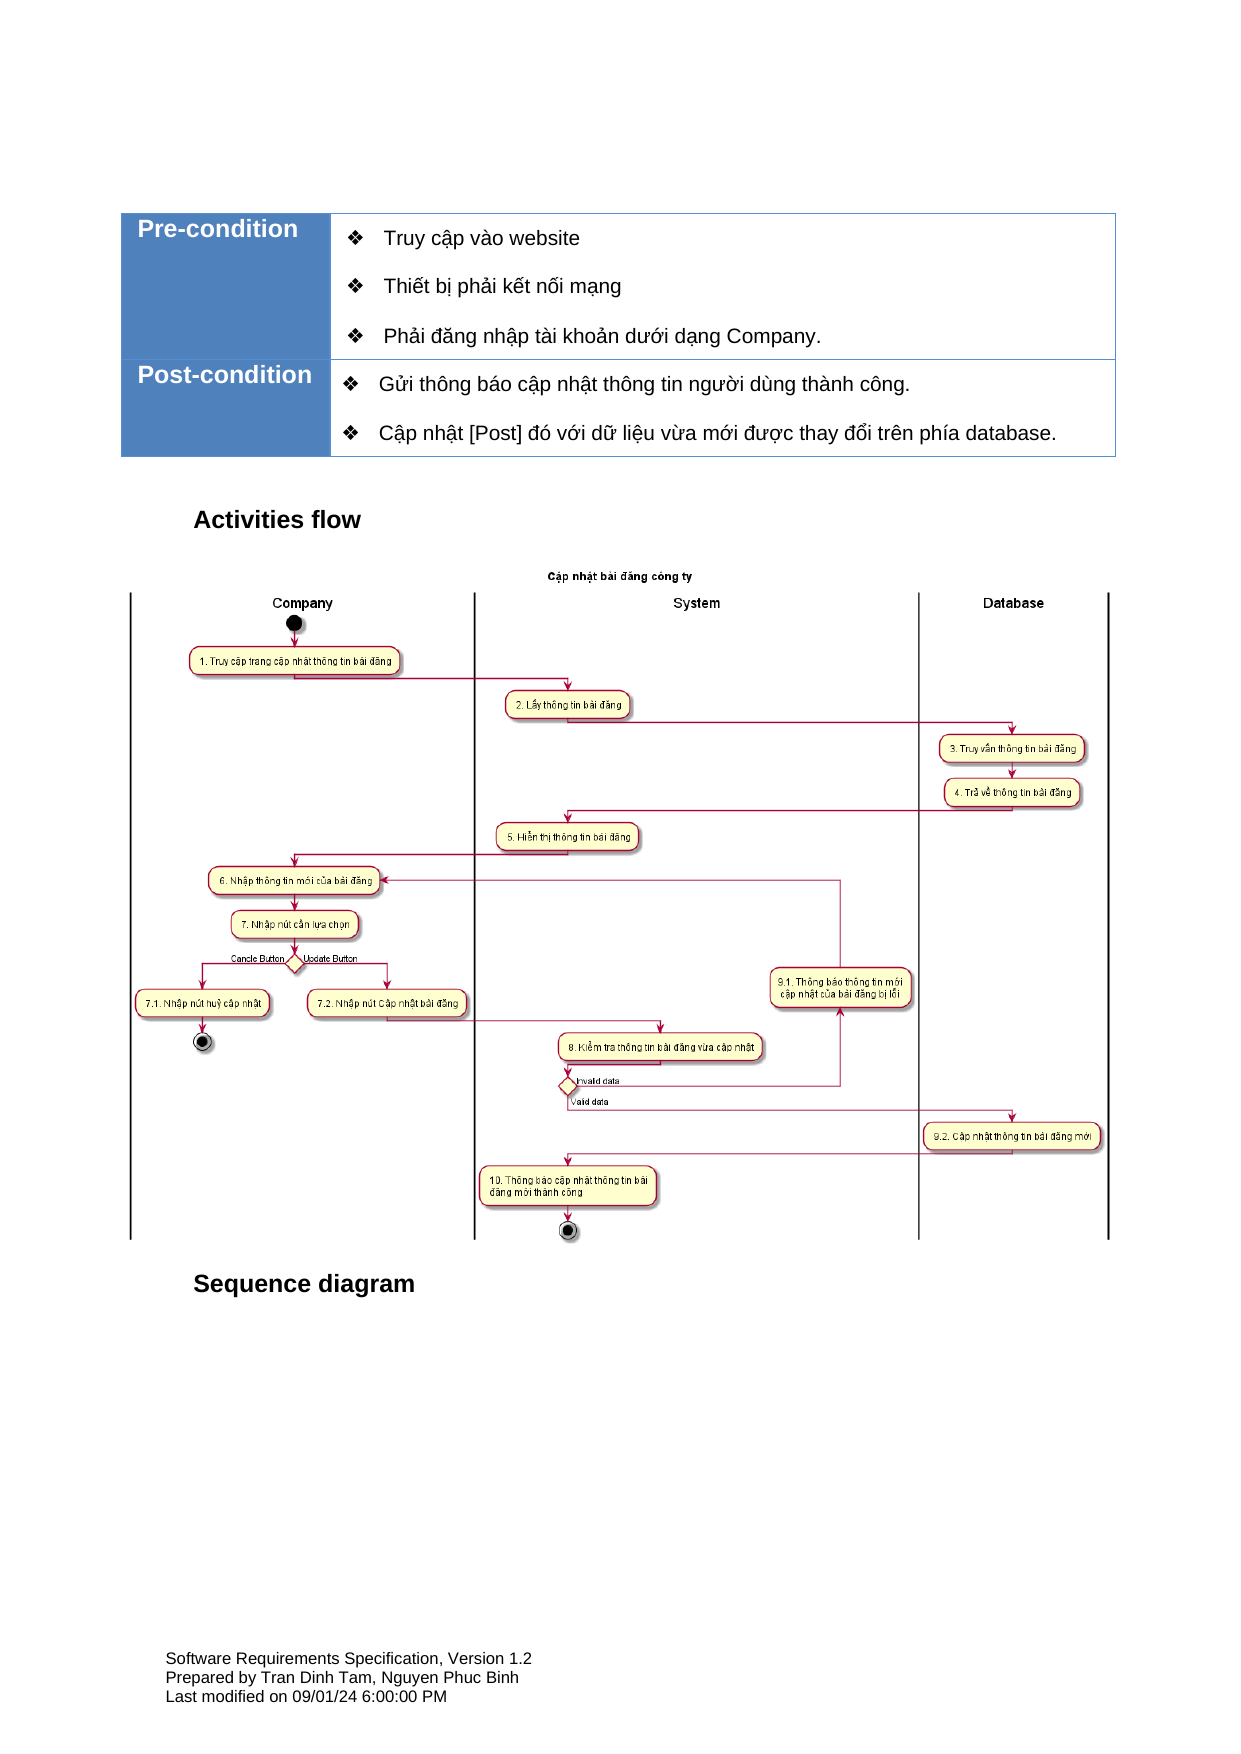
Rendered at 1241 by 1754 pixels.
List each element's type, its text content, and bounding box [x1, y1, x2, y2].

text Activities flow [118, 505, 1122, 534]
table_cell Post-condition [122, 360, 329, 456]
table_cell Pre-condition [122, 214, 329, 359]
table_cell Gửi thông báo cập nhật thông tin người dùng thành công. Cập nhật [Post] đó với dữ liệu vừa mới được thay đổi trên phía database. [331, 360, 1115, 456]
text Sequence diagram [118, 1269, 1122, 1298]
table_cell Truy cập vào website Thiết bị phải kết nối mạng Phải đăng nhập tài khoản dưới dạng Company. [331, 214, 1115, 359]
picture [118, 552, 1122, 1251]
